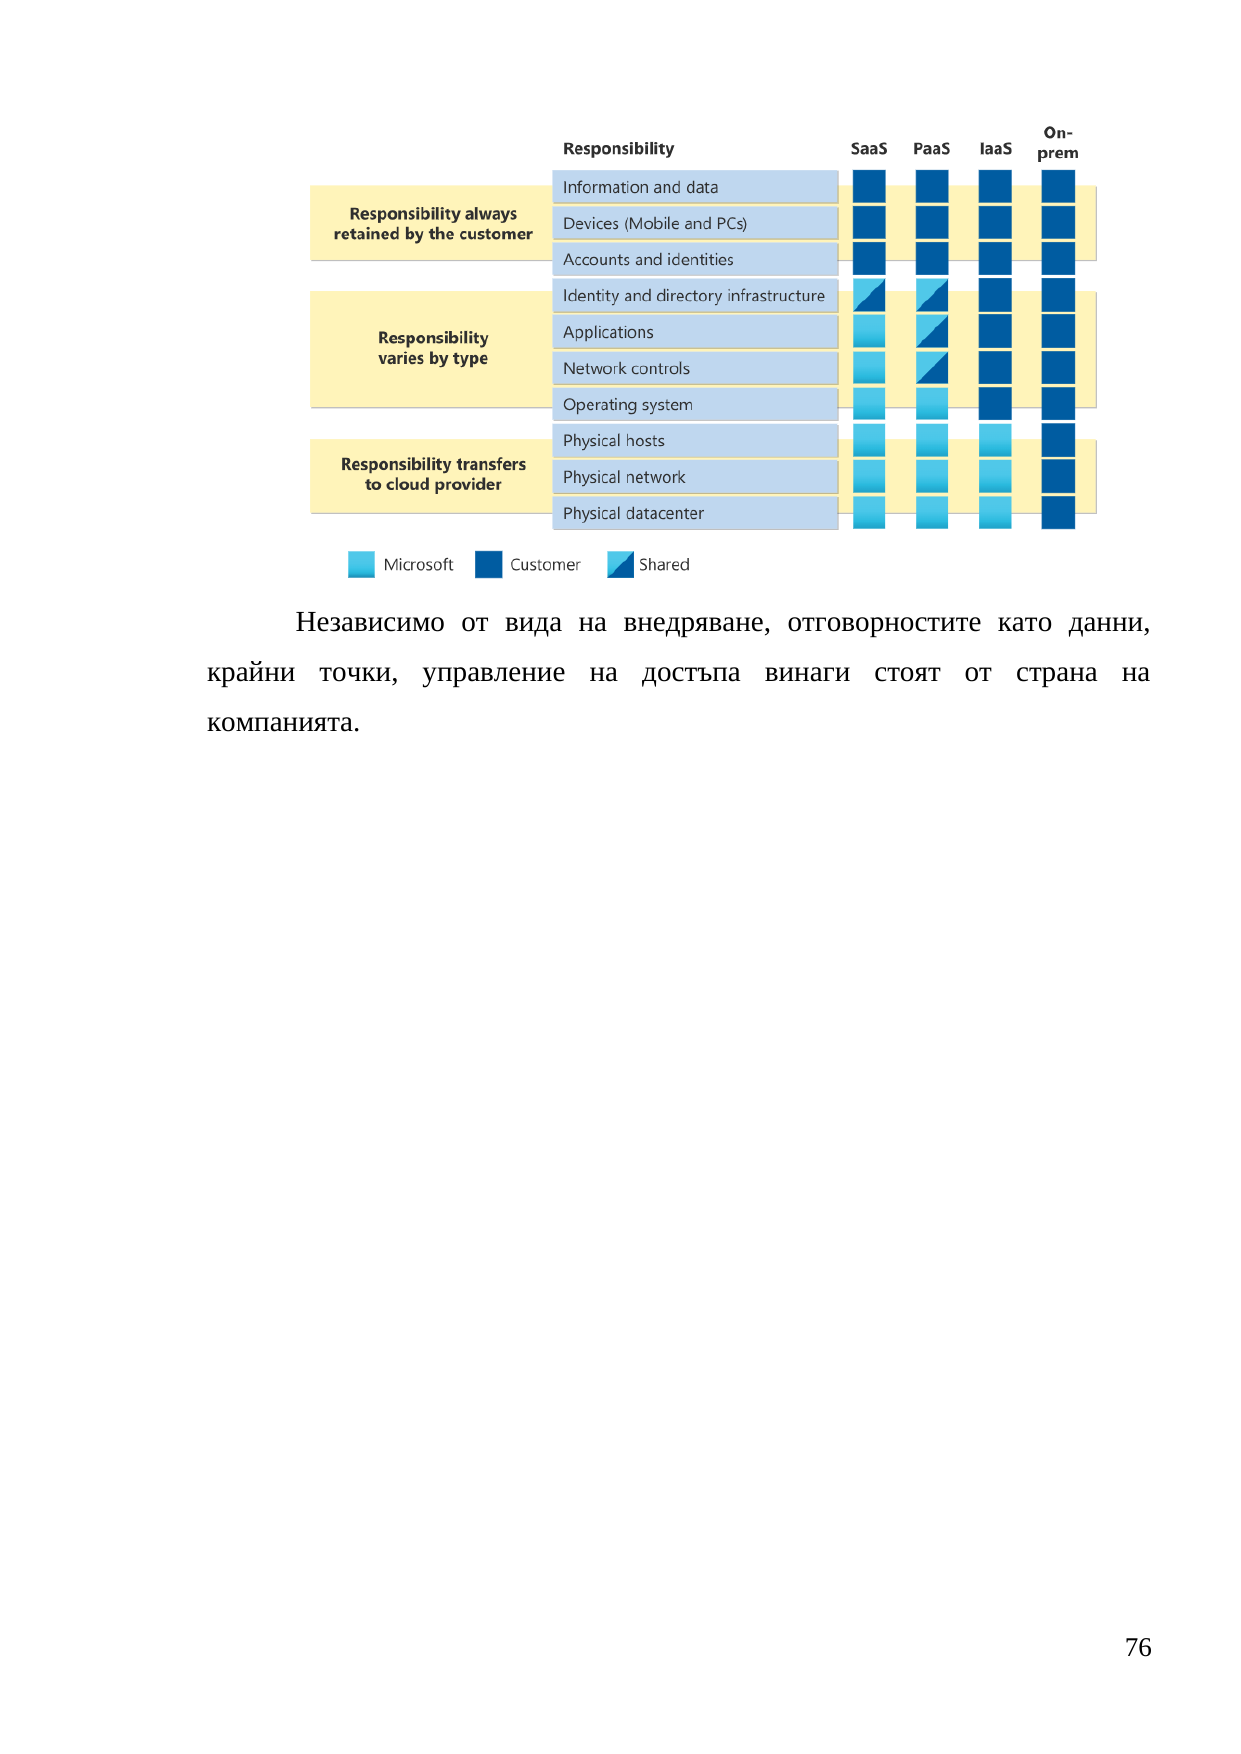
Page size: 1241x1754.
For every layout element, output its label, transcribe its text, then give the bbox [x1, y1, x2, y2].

picture [295, 118, 1101, 588]
text Независимо от вида на внедряване, отговорностите като данни, крайни точки, управление на достъпа винаги стоят от страна на компанията. [207, 604, 1152, 738]
